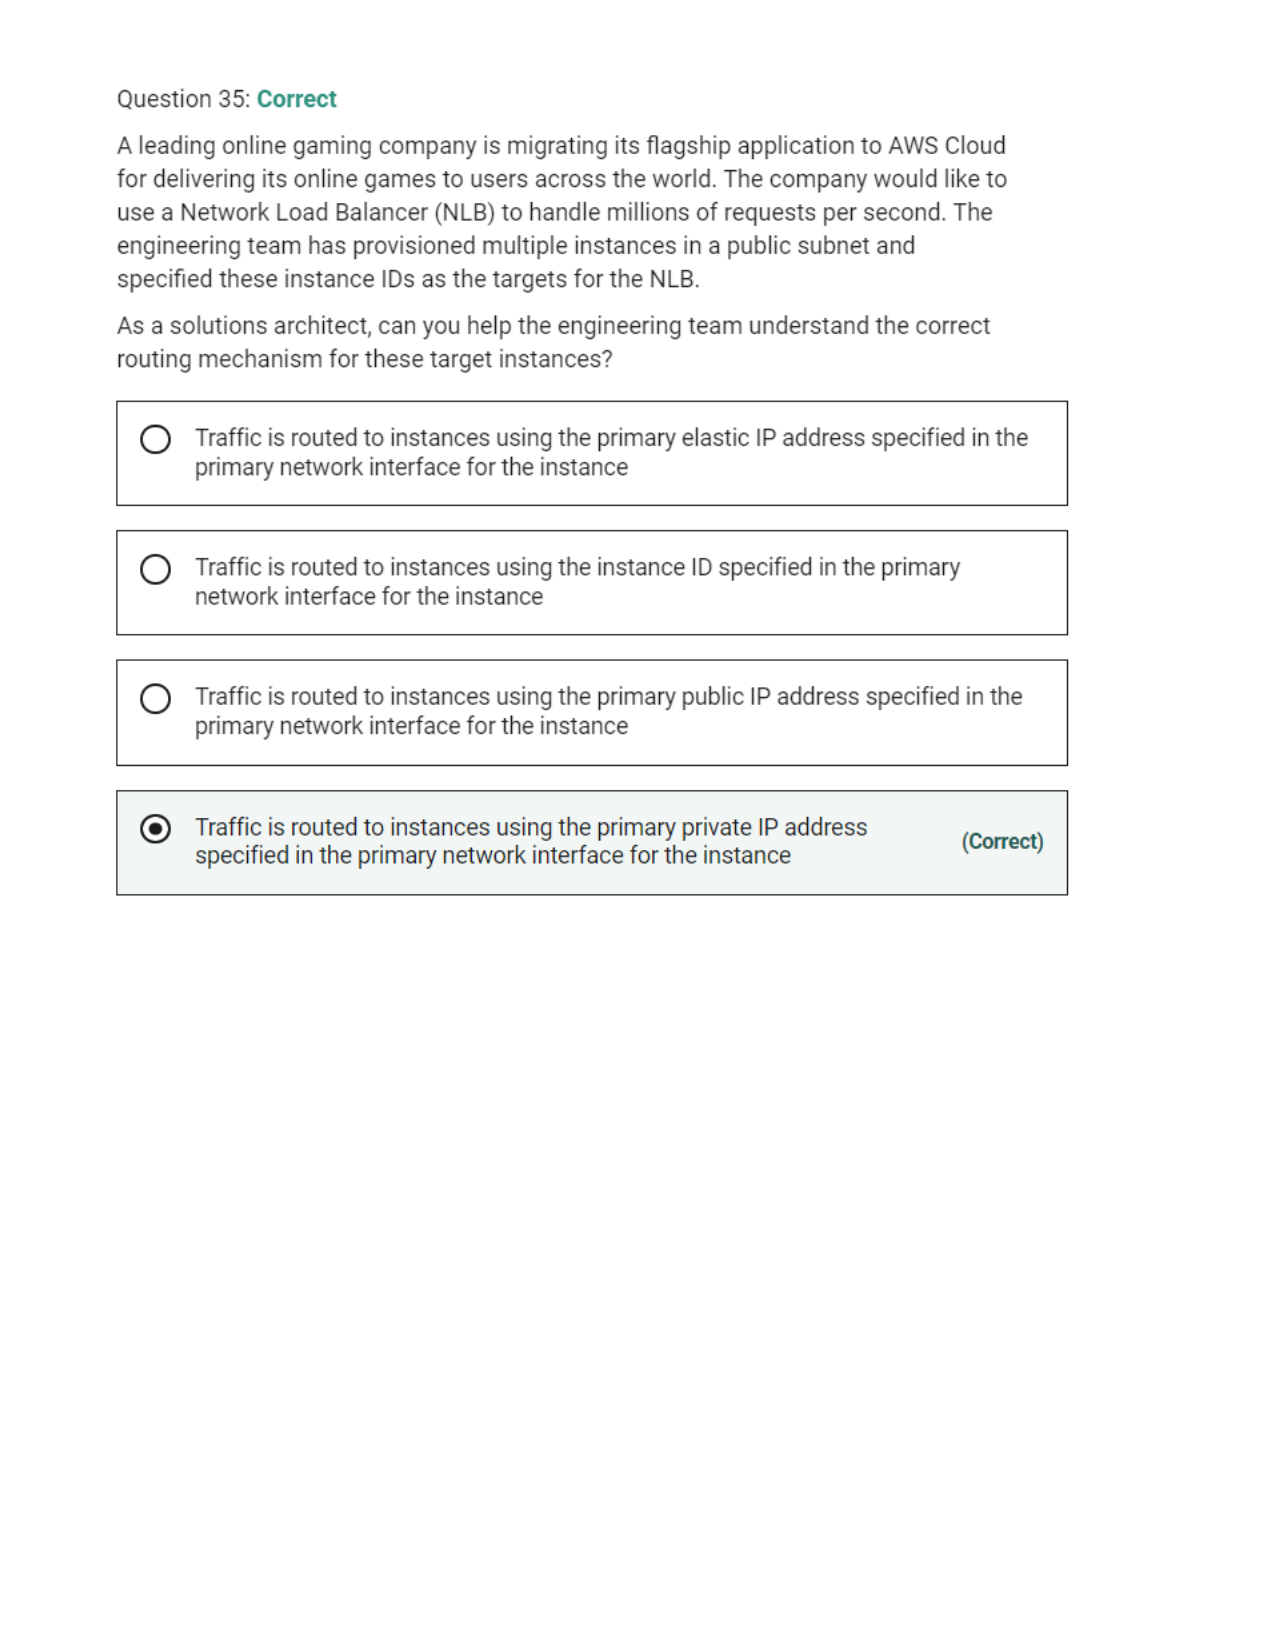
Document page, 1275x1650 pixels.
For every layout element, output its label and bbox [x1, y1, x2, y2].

picture [103, 75, 1079, 905]
